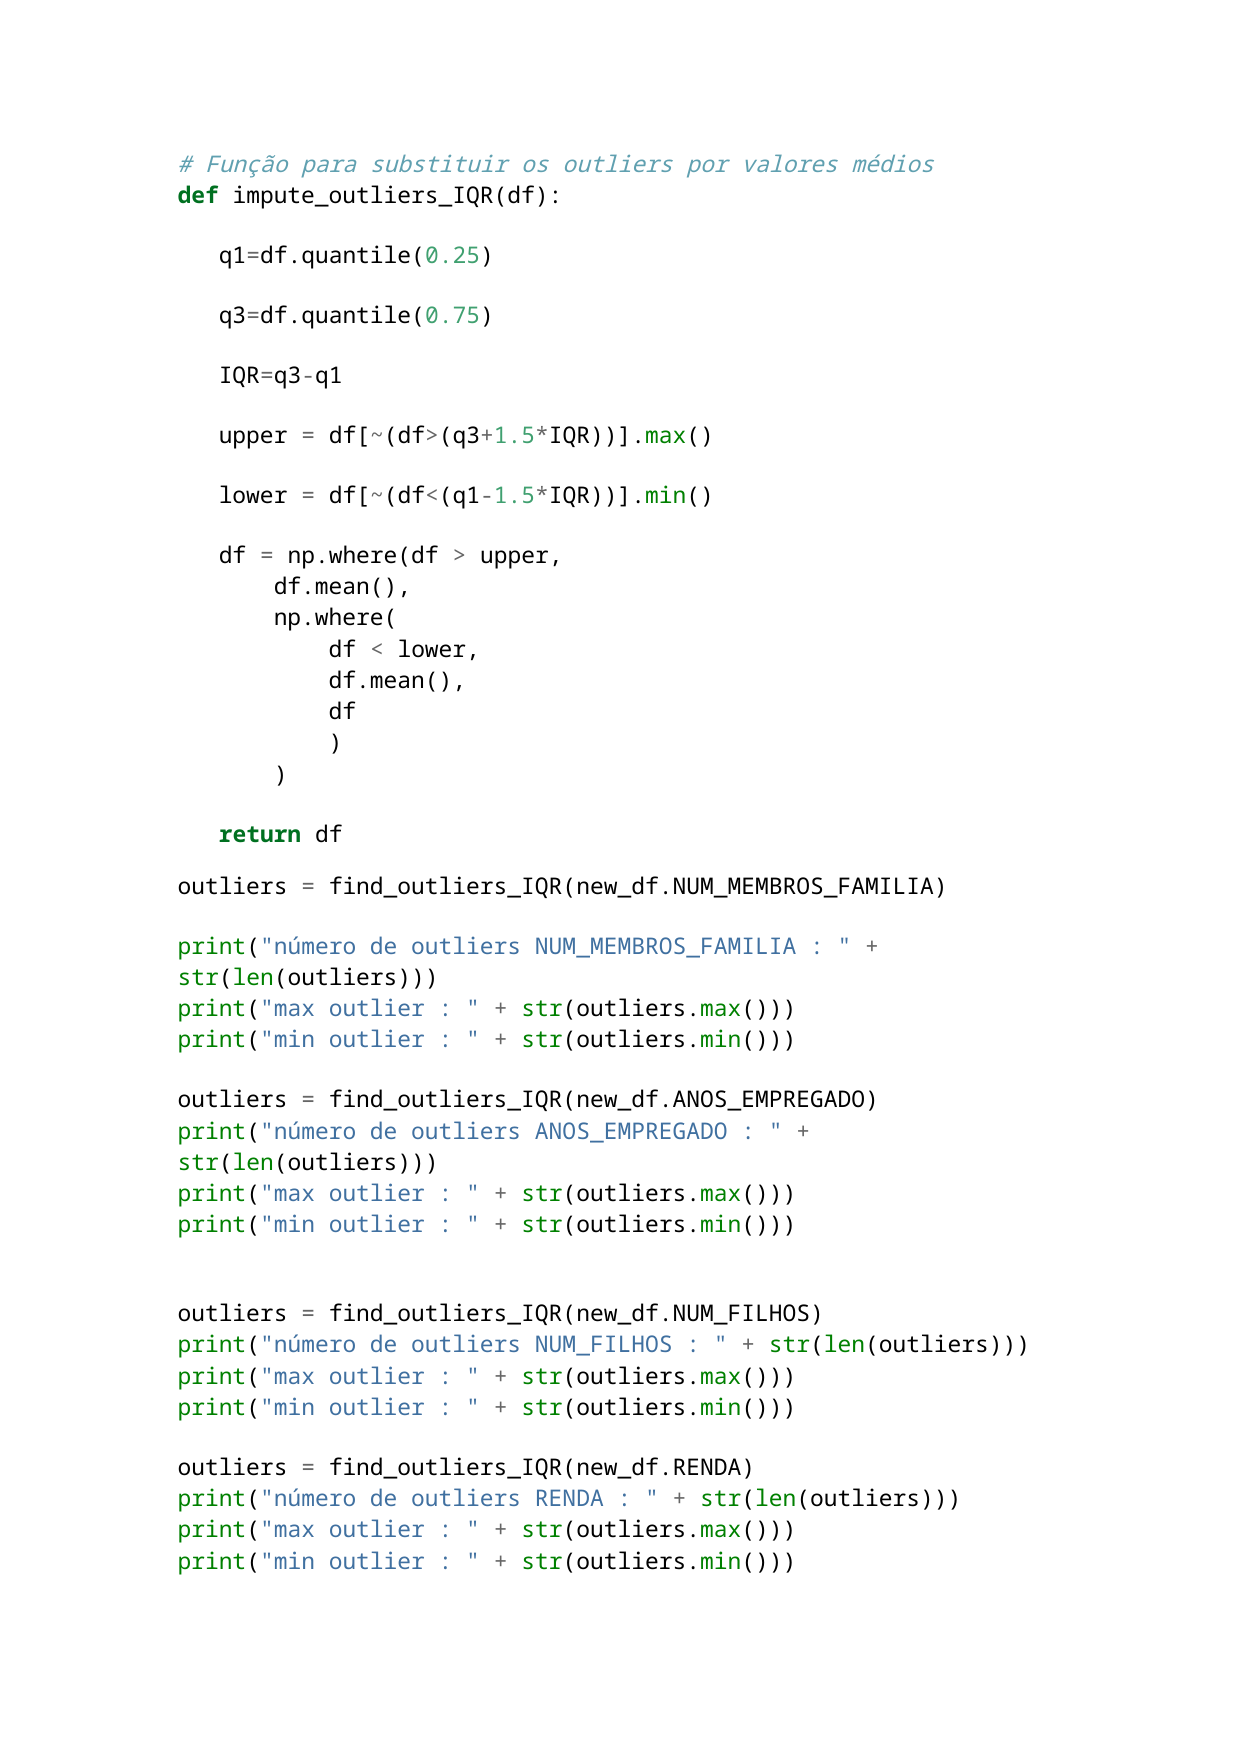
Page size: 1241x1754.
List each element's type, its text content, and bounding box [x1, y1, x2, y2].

text outliers = find_outliers_IQR(new_df.NUM_MEMBROS_FAMILIA) print("número de outliers NUM_MEMBROS_FAMILIA : " + str(len(outliers))) print("max outlier : " + str(outliers.max())) print("min outlier : " + str(outliers.min())) outliers = find_outliers_IQR(new_df.ANOS_EMPREGADO) print("número de outliers ANOS_EMPREGADO : " + str(len(outliers))) print("max outlier : " + str(outliers.max())) print("min outlier : " + str(outliers.min())) outliers = find_outliers_IQR(new_df.NUM_FILHOS) print("número de outliers NUM_FILHOS : " + str(len(outliers))) print("max outlier : " + str(outliers.max())) print("min outlier : " + str(outliers.min())) outliers = find_outliers_IQR(new_df.RENDA) print("número de outliers RENDA : " + str(len(outliers))) print("max outlier : " + str(outliers.max())) print("min outlier : " + str(outliers.min())) [177, 870, 1063, 1576]
text # Função para substituir os outliers por valores médios def impute_outliers_IQR(df): q1=df.quantile(0.25) q3=df.quantile(0.75) IQR=q3-q1 upper = df[~(df>(q3+1.5*IQR))].max() lower = df[~(df<(q1-1.5*IQR))].min() df = np.where(df > upper, df.mean(), np.where( df < lower, df.mean(), df ) ) return df [177, 148, 1063, 849]
